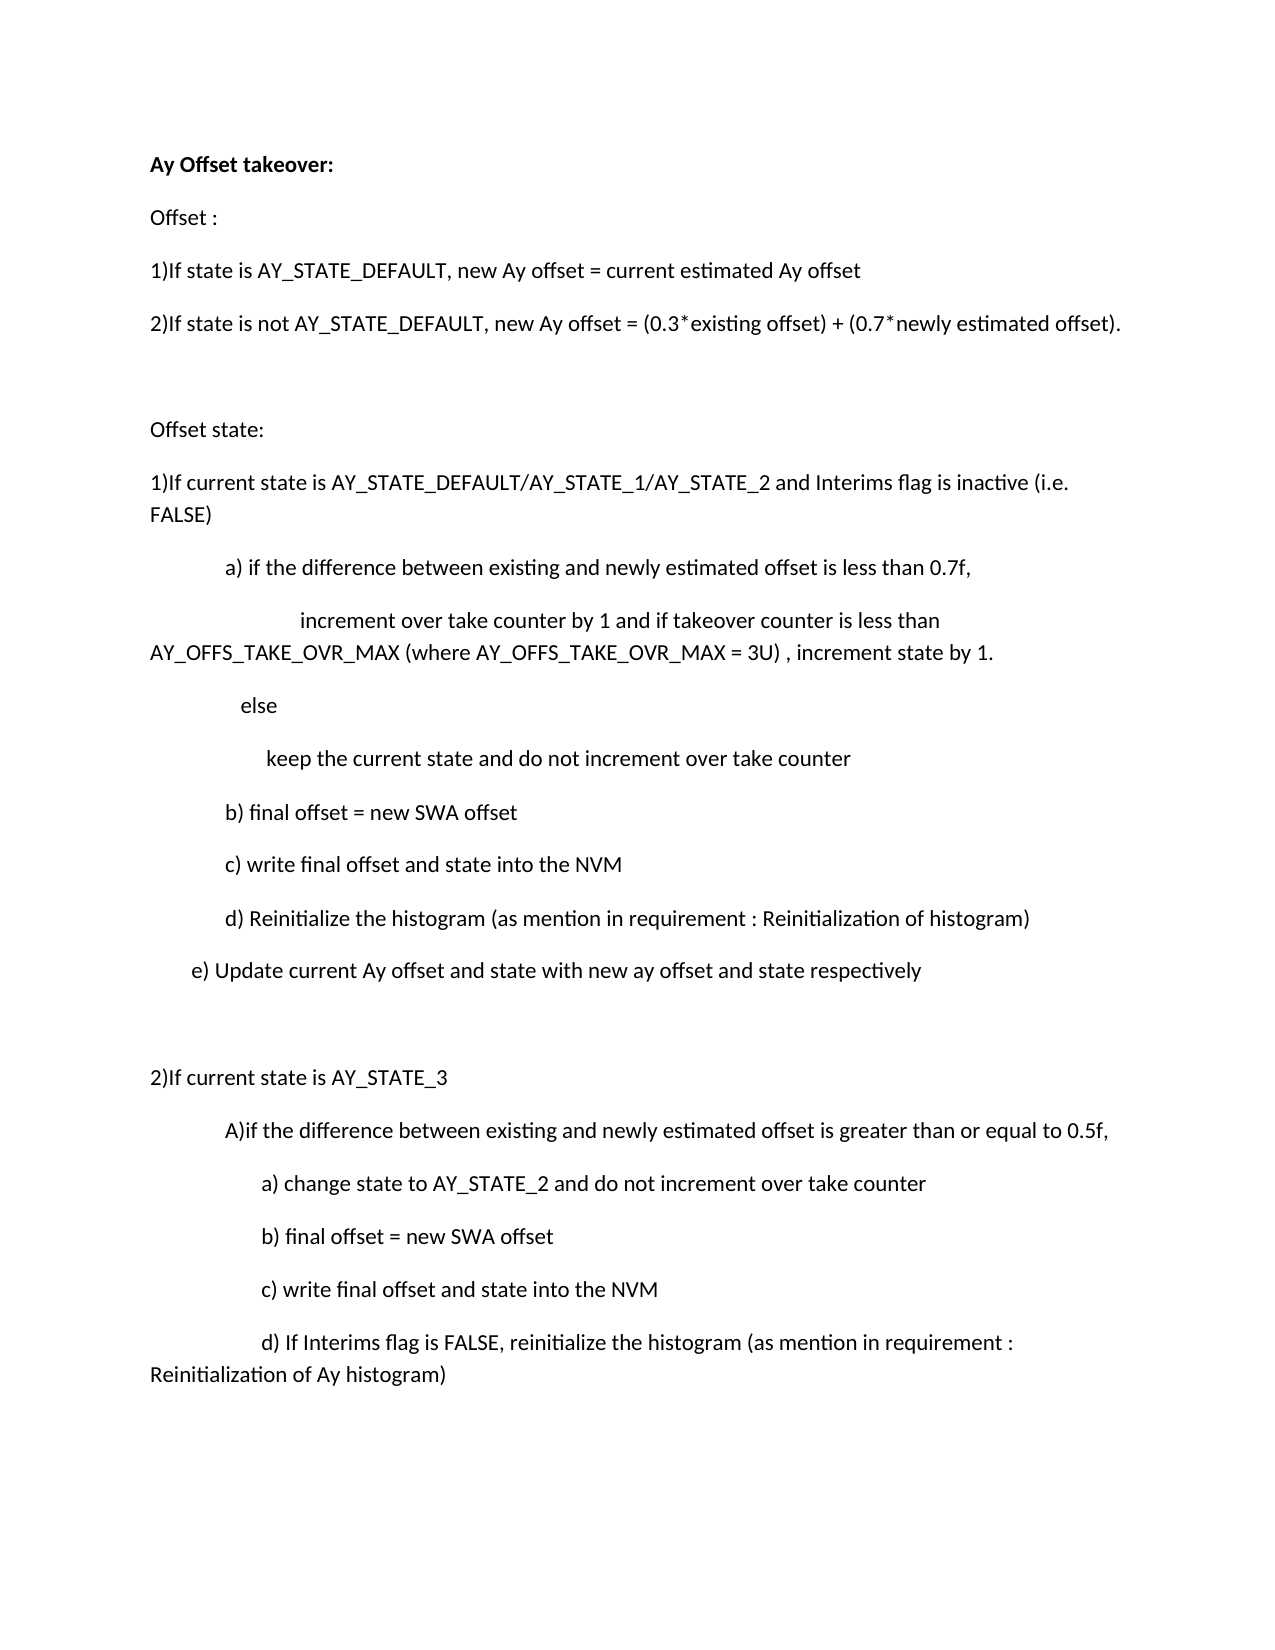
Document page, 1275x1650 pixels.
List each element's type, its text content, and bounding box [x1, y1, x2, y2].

text else [150, 692, 1125, 719]
text Ay Offset takeover: [150, 150, 1125, 178]
text a) change state to AY_STATE_2 and do not increment over take counter [150, 1169, 1125, 1197]
text 2)If current state is AY_STATE_3 [150, 1063, 1125, 1091]
text d) If Interims flag is FALSE, reinitialize the histogram (as mention in requirement : Reinitialization of Ay histogram) [150, 1328, 1125, 1388]
text a) if the difference between existing and newly estimated offset is less than 0.7f, [150, 553, 1125, 581]
text b) final offset = new SWA offset [150, 1222, 1125, 1250]
text c) write final offset and state into the NVM [150, 851, 1125, 879]
text Offset : [150, 203, 1125, 231]
text d) Reinitialize the histogram (as mention in requirement : Reinitialization of histogram) [150, 904, 1125, 932]
text keep the current state and do not increment over take counter [150, 744, 1125, 773]
text Offset state: [150, 415, 1125, 443]
text c) write final offset and state into the NVM [150, 1275, 1125, 1303]
text 1)If current state is AY_STATE_DEFAULT/AY_STATE_1/AY_STATE_2 and Interims flag is inactive (i.e. FALSE) [150, 468, 1125, 528]
text b) final offset = new SWA offset [150, 798, 1125, 826]
text e) Update current Ay offset and state with new ay offset and state respectively [150, 957, 1125, 985]
text 2)If state is not AY_STATE_DEFAULT, new Ay offset = (0.3*existing offset) + (0.7*newly estimated offset). [150, 309, 1125, 337]
text 1)If state is AY_STATE_DEFAULT, new Ay offset = current estimated Ay offset [150, 256, 1125, 284]
text increment over take counter by 1 and if takeover counter is less than AY_OFFS_TAKE_OVR_MAX (where AY_OFFS_TAKE_OVR_MAX = 3U) , increment state by 1. [150, 606, 1125, 667]
text A)if the difference between existing and newly estimated offset is greater than or equal to 0.5f, [150, 1116, 1125, 1144]
